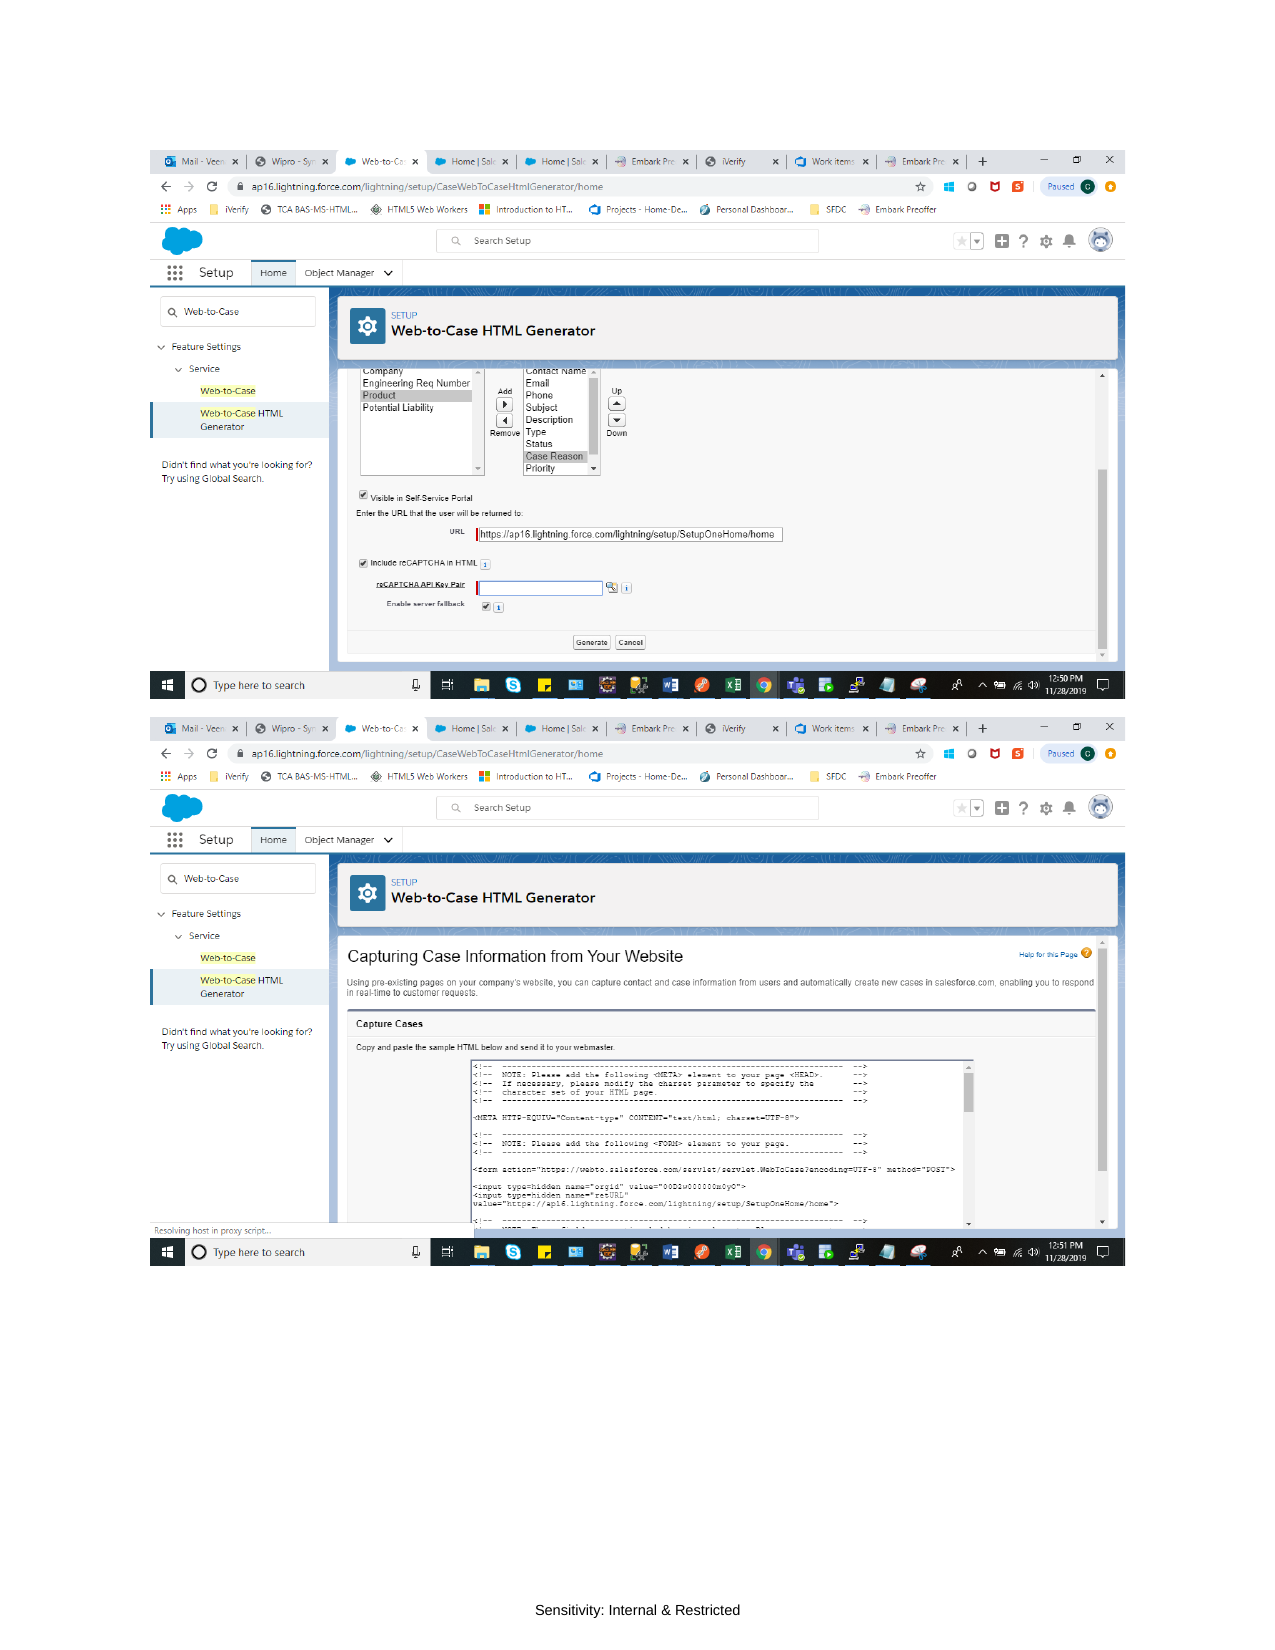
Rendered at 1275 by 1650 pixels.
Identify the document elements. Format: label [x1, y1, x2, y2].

picture [150, 717, 1125, 1266]
picture [150, 150, 1125, 699]
